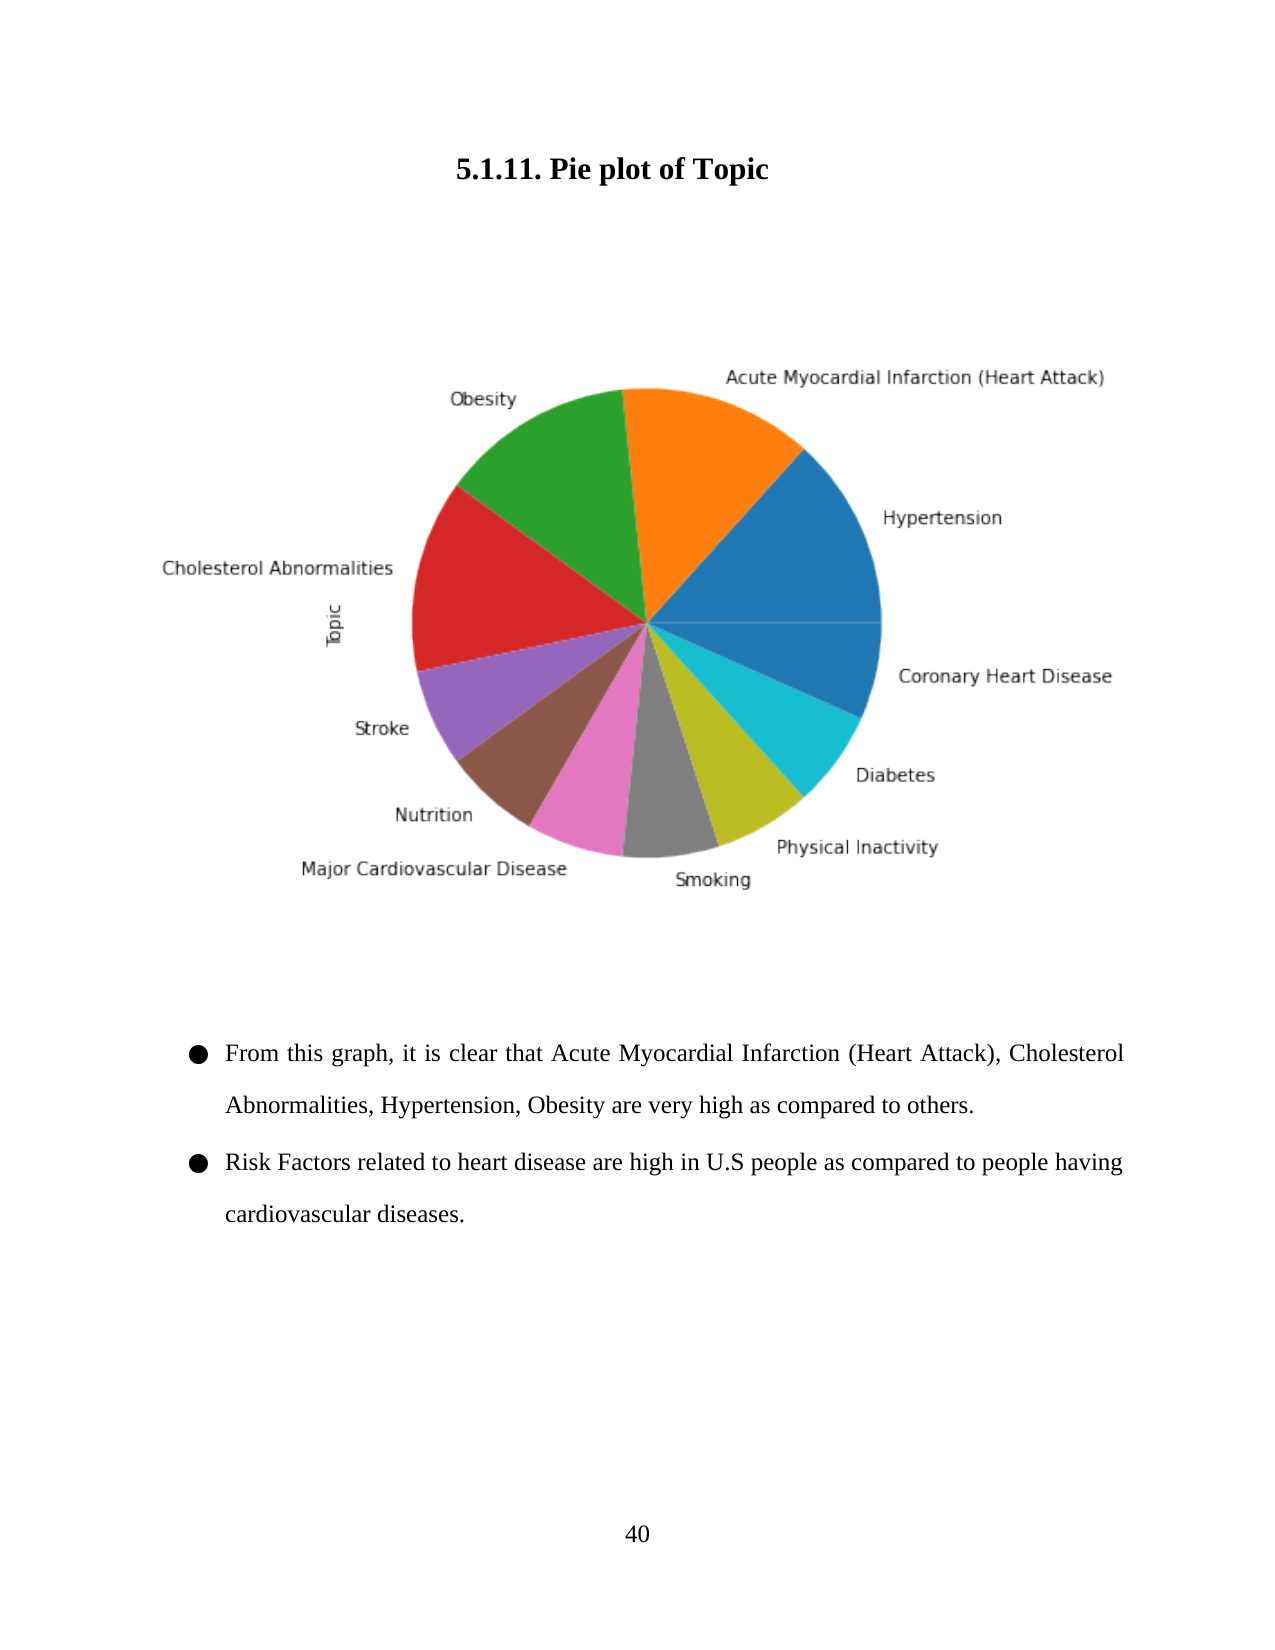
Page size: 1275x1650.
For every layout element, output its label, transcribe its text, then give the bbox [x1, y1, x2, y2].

list From this graph, it is clear that Acute Myocardial Infarction (Heart Attack), Cholesterol Abnormalities, Hypertension, Obesity are very high as compared to others. [187, 1024, 1125, 1119]
list Risk Factors related to heart disease are high in U.S people as compared to people having cardiovascular diseases. [187, 1133, 1125, 1228]
picture [150, 318, 1125, 930]
subtitle 5.1.11. Pie plot of Topic [150, 150, 1075, 186]
